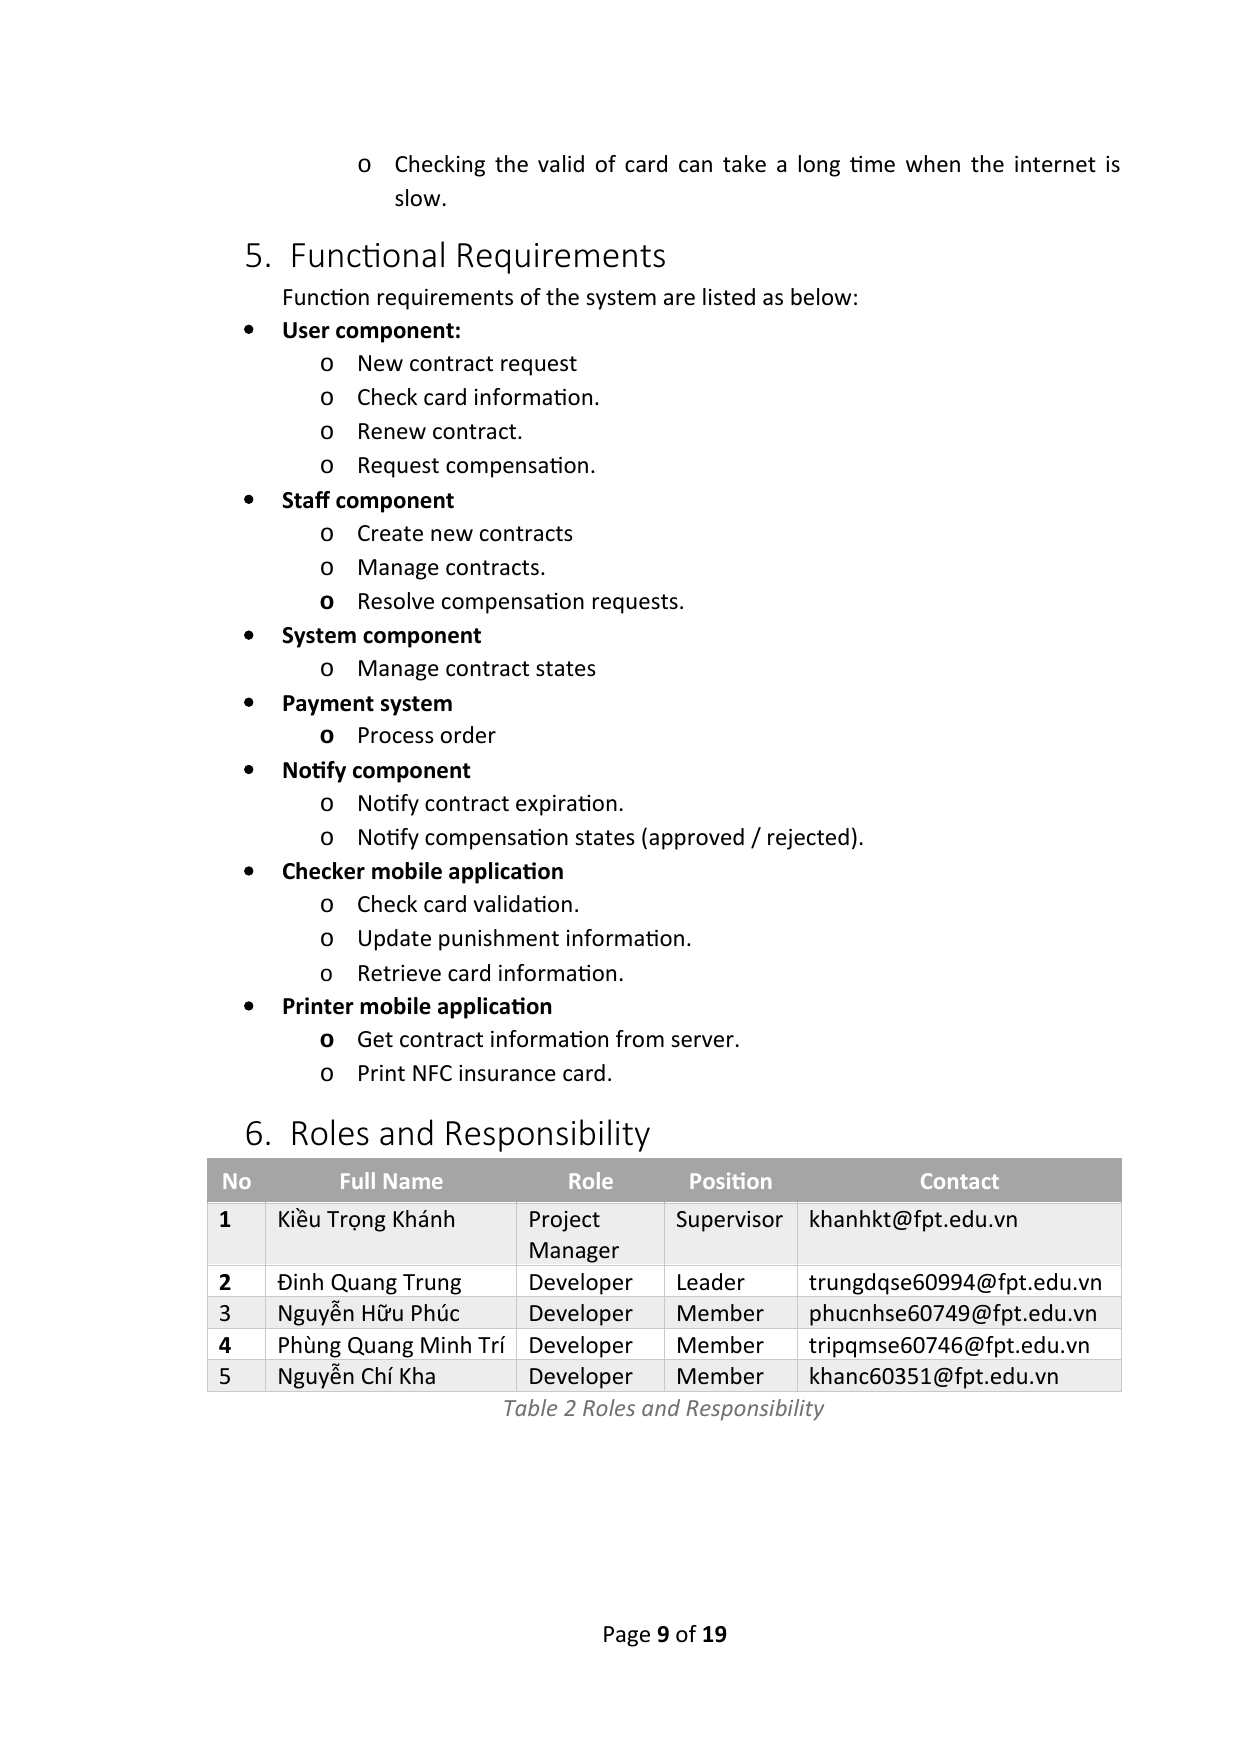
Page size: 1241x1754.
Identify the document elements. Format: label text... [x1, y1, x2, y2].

table_cell Developer [517, 1266, 664, 1296]
table_cell Project Manager [517, 1204, 664, 1264]
table_cell tripqmse60746@fpt.edu.vn [798, 1329, 1121, 1359]
table_cell khanc60351@fpt.edu.vn [798, 1360, 1121, 1391]
list Payment system [244, 687, 1122, 717]
table_cell khanhkt@fpt.edu.vn [798, 1204, 1121, 1264]
table_header Full Name [266, 1159, 516, 1202]
list Staff component [244, 484, 1122, 514]
subtitle Roles and Responsibility [244, 1108, 1122, 1154]
list Checker mobile application [244, 855, 1122, 886]
table_cell Member [665, 1329, 797, 1359]
list Request compensation. [319, 449, 1122, 481]
list System component [244, 619, 1122, 650]
table_cell Developer [517, 1297, 664, 1328]
table_cell 4 [208, 1329, 265, 1359]
subtitle Functional Requirements [244, 231, 1122, 277]
table_cell phucnhse60749@fpt.edu.vn [798, 1297, 1121, 1328]
list Check card information. [319, 381, 1122, 413]
list Manage contracts. [319, 551, 1122, 583]
table_cell 3 [208, 1297, 265, 1328]
list New contract request [319, 347, 1122, 378]
list Notify contract expiration. [319, 787, 1122, 819]
table_cell Kiều Trọng Khánh [266, 1204, 516, 1264]
table_cell Leader [665, 1266, 797, 1296]
list Check card validation. [319, 888, 1122, 920]
table_cell Developer [517, 1360, 664, 1391]
list Update punishment information. [319, 923, 1122, 954]
list Print NFC insurance card. [319, 1058, 1122, 1089]
table_cell Nguyễn Chí Kha [266, 1360, 516, 1391]
table_header Contact [798, 1159, 1121, 1202]
table_cell 1 [208, 1204, 265, 1264]
table_cell Supervisor [665, 1204, 797, 1264]
list Notify compensation states (approved / rejected). [319, 821, 1122, 853]
list Retrieve card information. [319, 957, 1122, 988]
list Function requirements of the system are listed as below: [282, 281, 1122, 311]
table_cell 2 [208, 1266, 265, 1296]
list Notify component [244, 754, 1122, 784]
table_cell Phùng Quang Minh Trí [266, 1329, 516, 1359]
table_cell Đinh Quang Trung [266, 1266, 516, 1296]
table_cell Member [665, 1360, 797, 1391]
table_header No [208, 1159, 265, 1202]
table_header Role [517, 1159, 664, 1202]
table_cell Member [665, 1297, 797, 1328]
list Create new contracts [319, 517, 1122, 548]
list Renew contract. [319, 415, 1122, 447]
list Resolve compensation requests. [319, 585, 1122, 617]
list Printer mobile application [244, 990, 1122, 1021]
list User component: [244, 314, 1122, 344]
list Checking the valid of card can take a long time when the internet is slow. [357, 148, 1122, 212]
list Manage contract states [319, 652, 1122, 684]
table_cell Nguyễn Hữu Phúc [266, 1297, 516, 1328]
table_cell trungdqse60994@fpt.edu.vn [798, 1266, 1121, 1296]
list Get contract information from server. [319, 1023, 1122, 1055]
table_header Position [665, 1159, 797, 1202]
list Process order [319, 720, 1122, 751]
table_cell Developer [517, 1329, 664, 1359]
table_cell 5 [208, 1360, 265, 1391]
